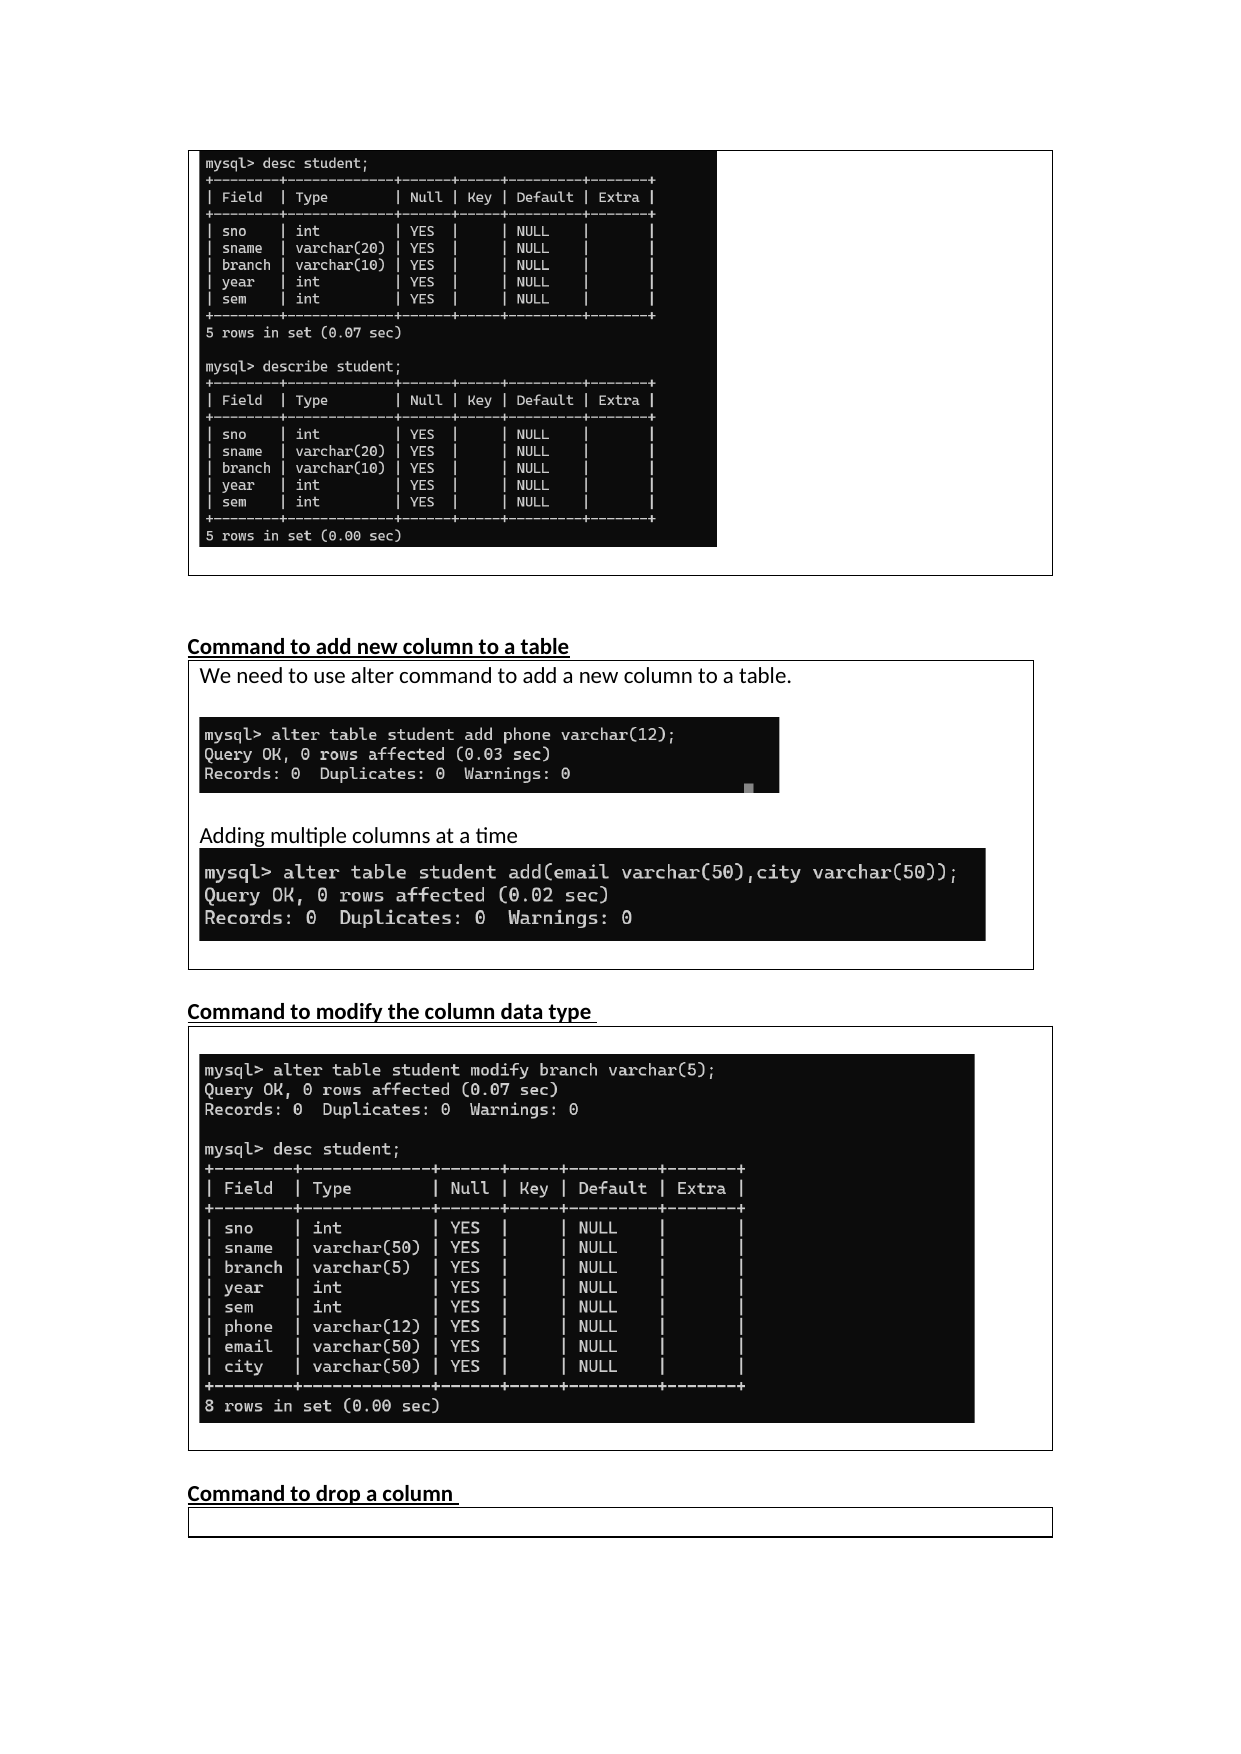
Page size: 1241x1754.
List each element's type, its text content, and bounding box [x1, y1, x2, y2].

text Command to modify the column data type [187, 997, 1053, 1026]
table_header [189, 151, 1052, 575]
picture [199, 848, 986, 941]
text Command to add new column to a table [187, 632, 1053, 660]
picture [199, 1054, 975, 1423]
table_header [189, 1508, 1052, 1536]
picture [199, 717, 780, 793]
table_header [189, 1027, 1052, 1450]
text Command to drop a column [187, 1479, 1053, 1507]
table_header We need to use alter command to add a new column to a table. Adding multiple columns at a time [189, 661, 1033, 968]
picture [199, 151, 717, 547]
